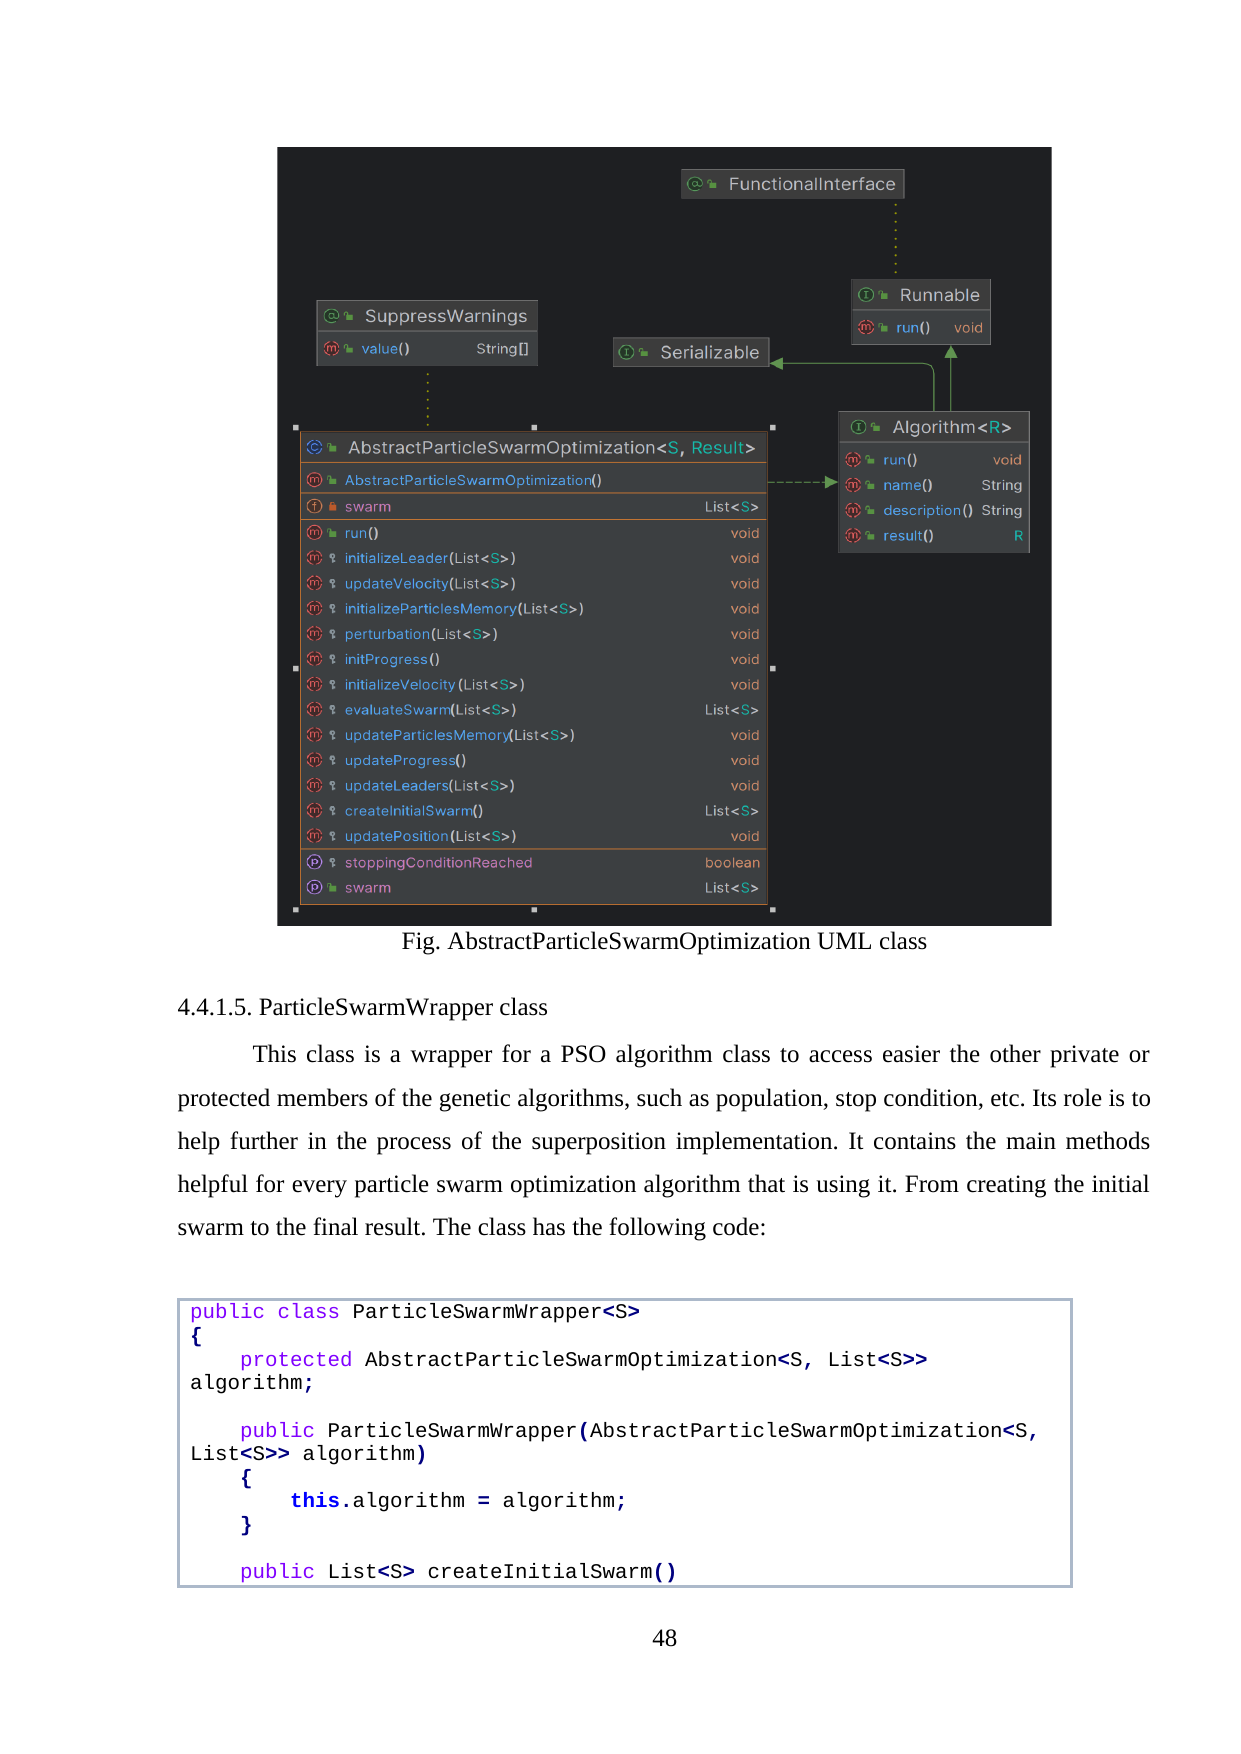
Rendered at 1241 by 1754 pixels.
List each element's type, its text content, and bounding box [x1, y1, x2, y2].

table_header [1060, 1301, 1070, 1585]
text This class is a wrapper for a PSO algorithm class to access easier the other private or protected members of the genetic algorithms, such as population, stop condition, etc. Its role is to help further in the process of the superposition implementation. It contains the main methods helpful for every particle swarm optimization algorithm that is using it. From creating the initial swarm to the final result. The class has the following code: [177, 1039, 1152, 1241]
picture [277, 147, 1052, 926]
text Fig. AbstractParticleSwarmOptimization UML class [177, 926, 1152, 954]
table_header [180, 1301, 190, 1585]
subtitle 4.4.1.5. ParticleSwarmWrapper class [177, 992, 1152, 1021]
